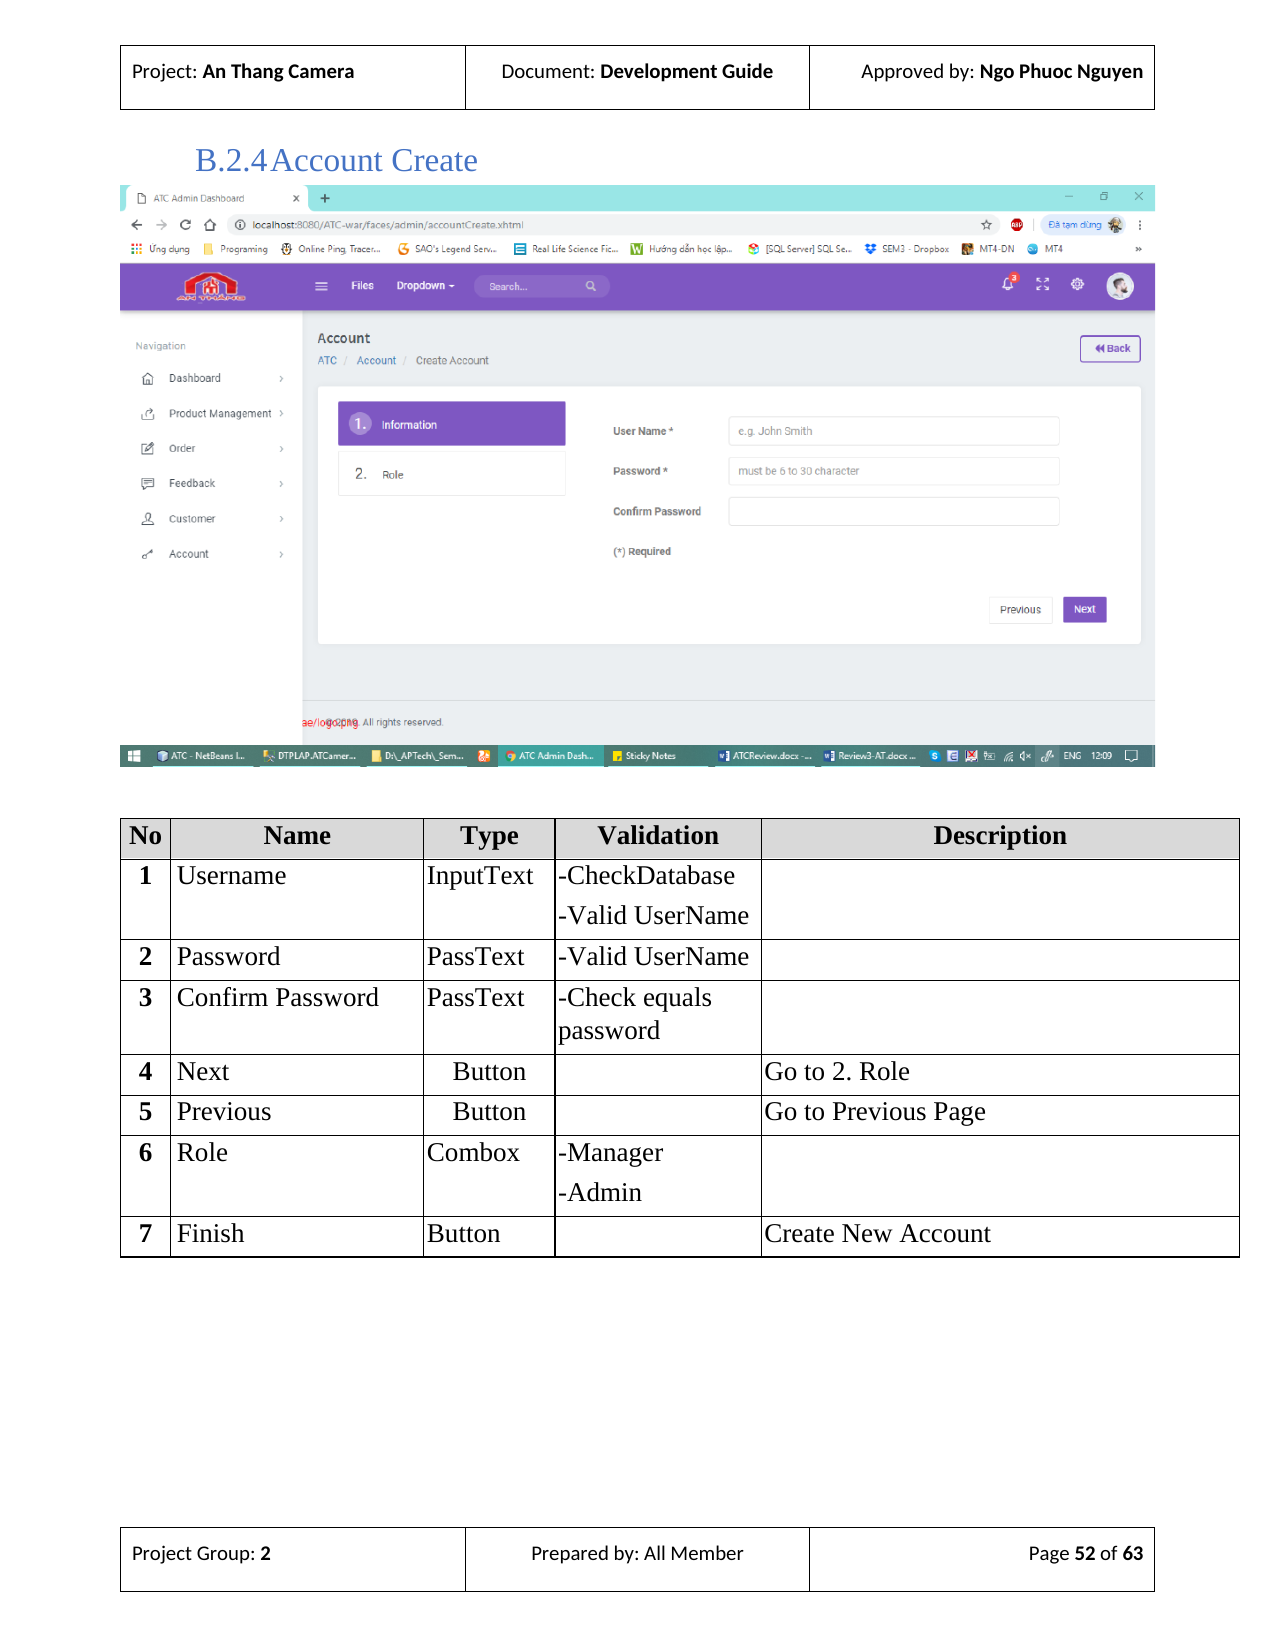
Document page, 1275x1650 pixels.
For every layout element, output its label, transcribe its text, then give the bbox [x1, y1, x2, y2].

table_cell Previous [171, 1096, 423, 1135]
table_cell Role [171, 1136, 423, 1216]
table_cell [556, 1217, 761, 1256]
table_header Validation [556, 819, 761, 858]
table_cell [762, 860, 1239, 939]
table_cell Button [424, 1055, 554, 1094]
table_cell Confirm Password [171, 981, 423, 1054]
table_cell InputText [424, 860, 554, 939]
table_cell PassText [424, 940, 554, 979]
table_cell [762, 1136, 1239, 1216]
list Account Create [195, 141, 1155, 179]
table_cell 2 [121, 940, 170, 979]
table_cell 5 [121, 1096, 170, 1135]
table_cell PassText [424, 981, 554, 1054]
table_cell [556, 1055, 761, 1094]
table_cell -Valid UserName [556, 940, 761, 979]
table_cell [556, 1096, 761, 1135]
table_cell 1 [121, 860, 170, 939]
table_cell Go to Previous Page [762, 1096, 1239, 1135]
table_header Description [762, 819, 1239, 858]
table_header No [121, 819, 170, 858]
table_cell Username [171, 860, 423, 939]
table_cell -CheckDatabase -Valid UserName [556, 860, 761, 939]
table_cell Finish [171, 1217, 423, 1256]
table_header Type [424, 819, 554, 858]
table_cell Go to 2. Role [762, 1055, 1239, 1094]
table_cell 3 [121, 981, 170, 1054]
table_cell [762, 981, 1239, 1054]
table_cell 7 [121, 1217, 170, 1256]
picture [120, 185, 1155, 767]
table_cell -Check equals password [556, 981, 761, 1054]
table_cell Password [171, 940, 423, 979]
table_header Name [171, 819, 423, 858]
table_cell 4 [121, 1055, 170, 1094]
table_cell [762, 940, 1239, 979]
table_cell Create New Account [762, 1217, 1239, 1256]
table_cell Combox [424, 1136, 554, 1216]
table_cell -Manager -Admin [556, 1136, 761, 1216]
table_cell 6 [121, 1136, 170, 1216]
table_cell Button [424, 1096, 554, 1135]
table_cell Button [424, 1217, 554, 1256]
table_cell Next [171, 1055, 423, 1094]
